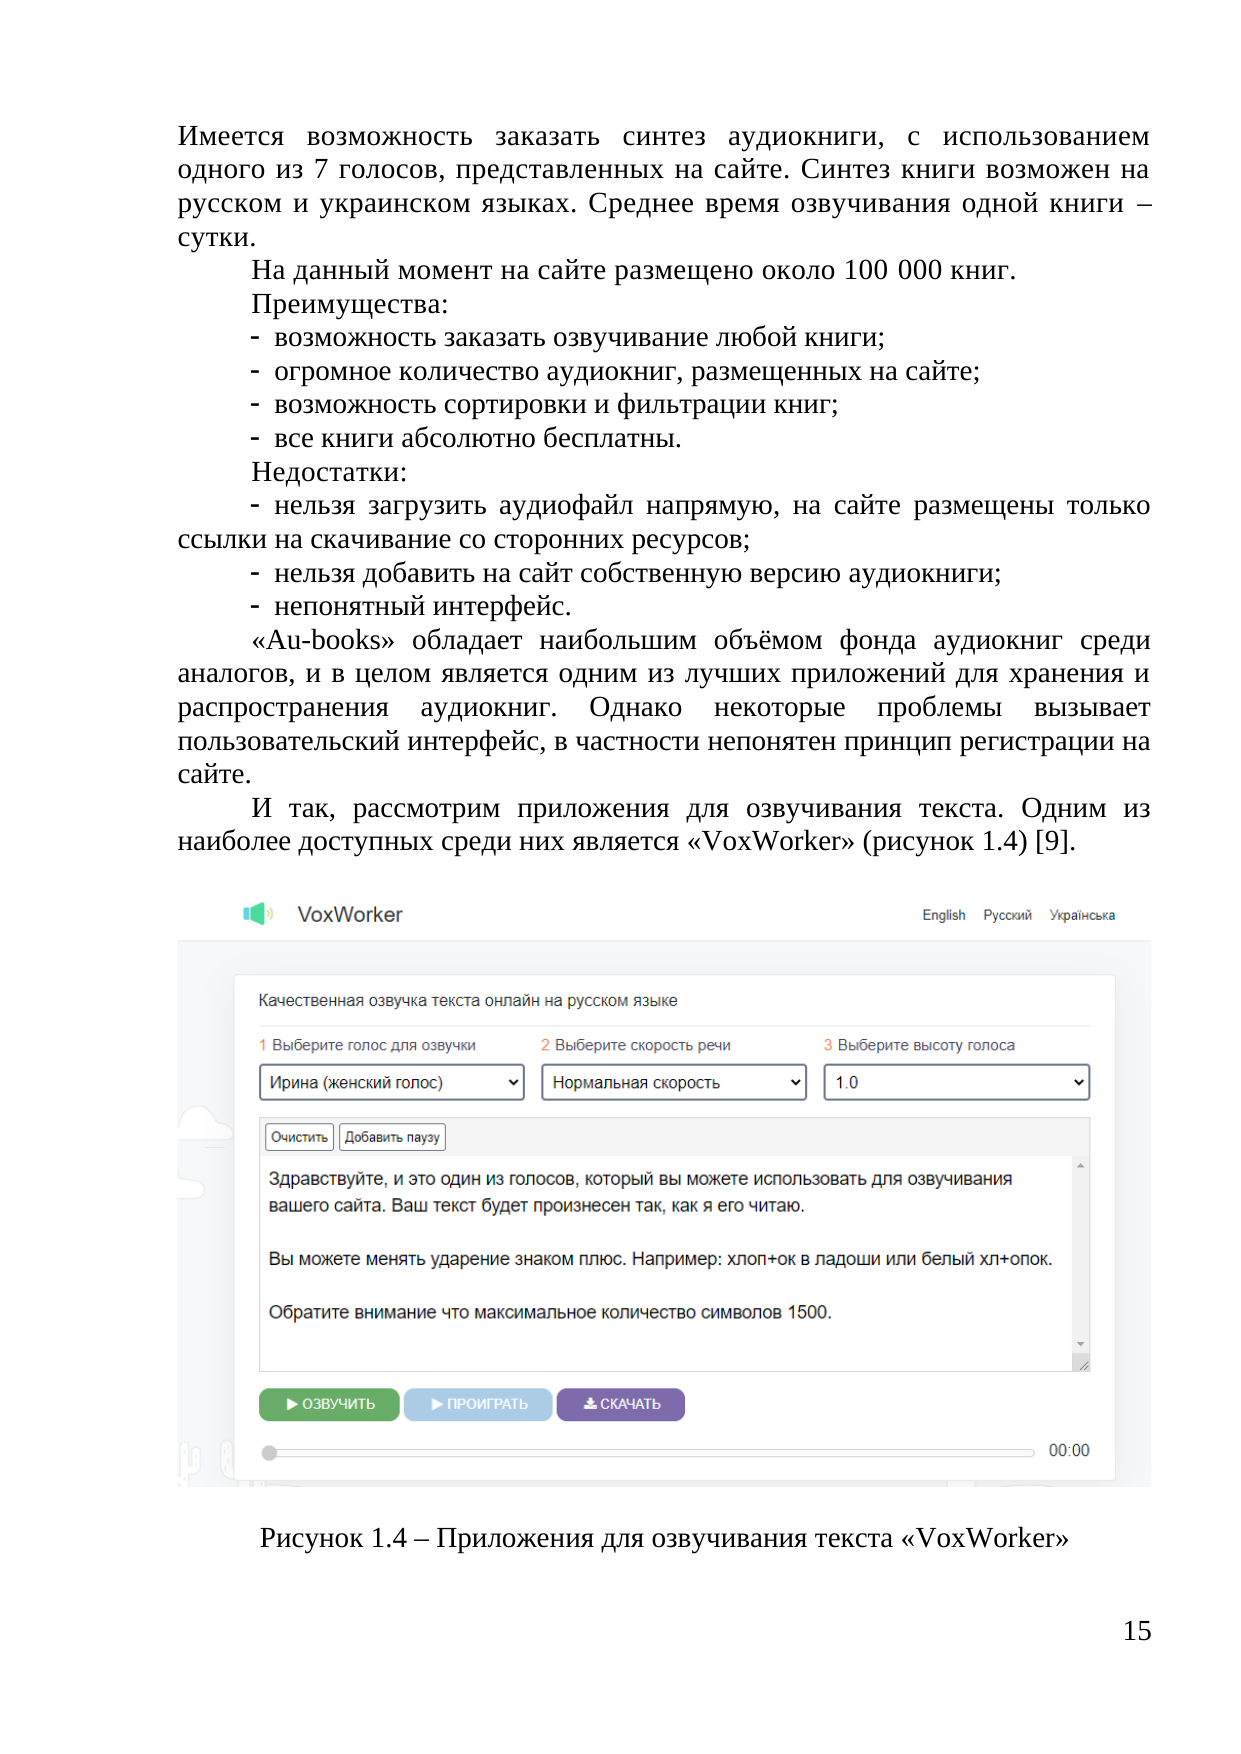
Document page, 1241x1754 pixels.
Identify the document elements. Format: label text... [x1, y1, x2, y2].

text И так, рассмотрим приложения для озвучивания текста. Одним из наиболее доступных среди них является «VoxWorker» (рисунок 1.4) [9]. [177, 790, 1152, 857]
text Недостатки: [177, 454, 1152, 487]
text возможность заказать озвучивание любой книги; [177, 319, 1152, 353]
text Преимущества: [177, 286, 1152, 319]
text нельзя загрузить аудиофайл напрямую, на сайте размещены только ссылки на скачивание со сторонних ресурсов; [177, 487, 1152, 555]
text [177, 118, 1152, 252]
text «Au-books» обладает наибольшим объёмом фонда аудиокниг среди аналогов, и в целом является одним из лучших приложений для хранения и распространения аудиокниг. Однако некоторые проблемы вызывает пользовательский интерфейс, в частности непонятен принцип регистрации на сайте. [177, 622, 1152, 790]
picture [177, 890, 1152, 1487]
text непонятный интерфейс. [177, 588, 1152, 622]
text нельзя добавить на сайт собственную версию аудиокниги; [177, 555, 1152, 588]
text огромное количество аудиокниг, размещенных на сайте; [177, 353, 1152, 387]
text Рисунок 1.4 – Приложения для озвучивания текста «VoxWorker» [177, 1520, 1152, 1553]
text На данный момент на сайте размещено около 100 000 книг. [177, 252, 1152, 286]
text возможность сортировки и фильтрации книг; [177, 387, 1152, 420]
text все книги абсолютно бесплатны. [177, 420, 1152, 454]
